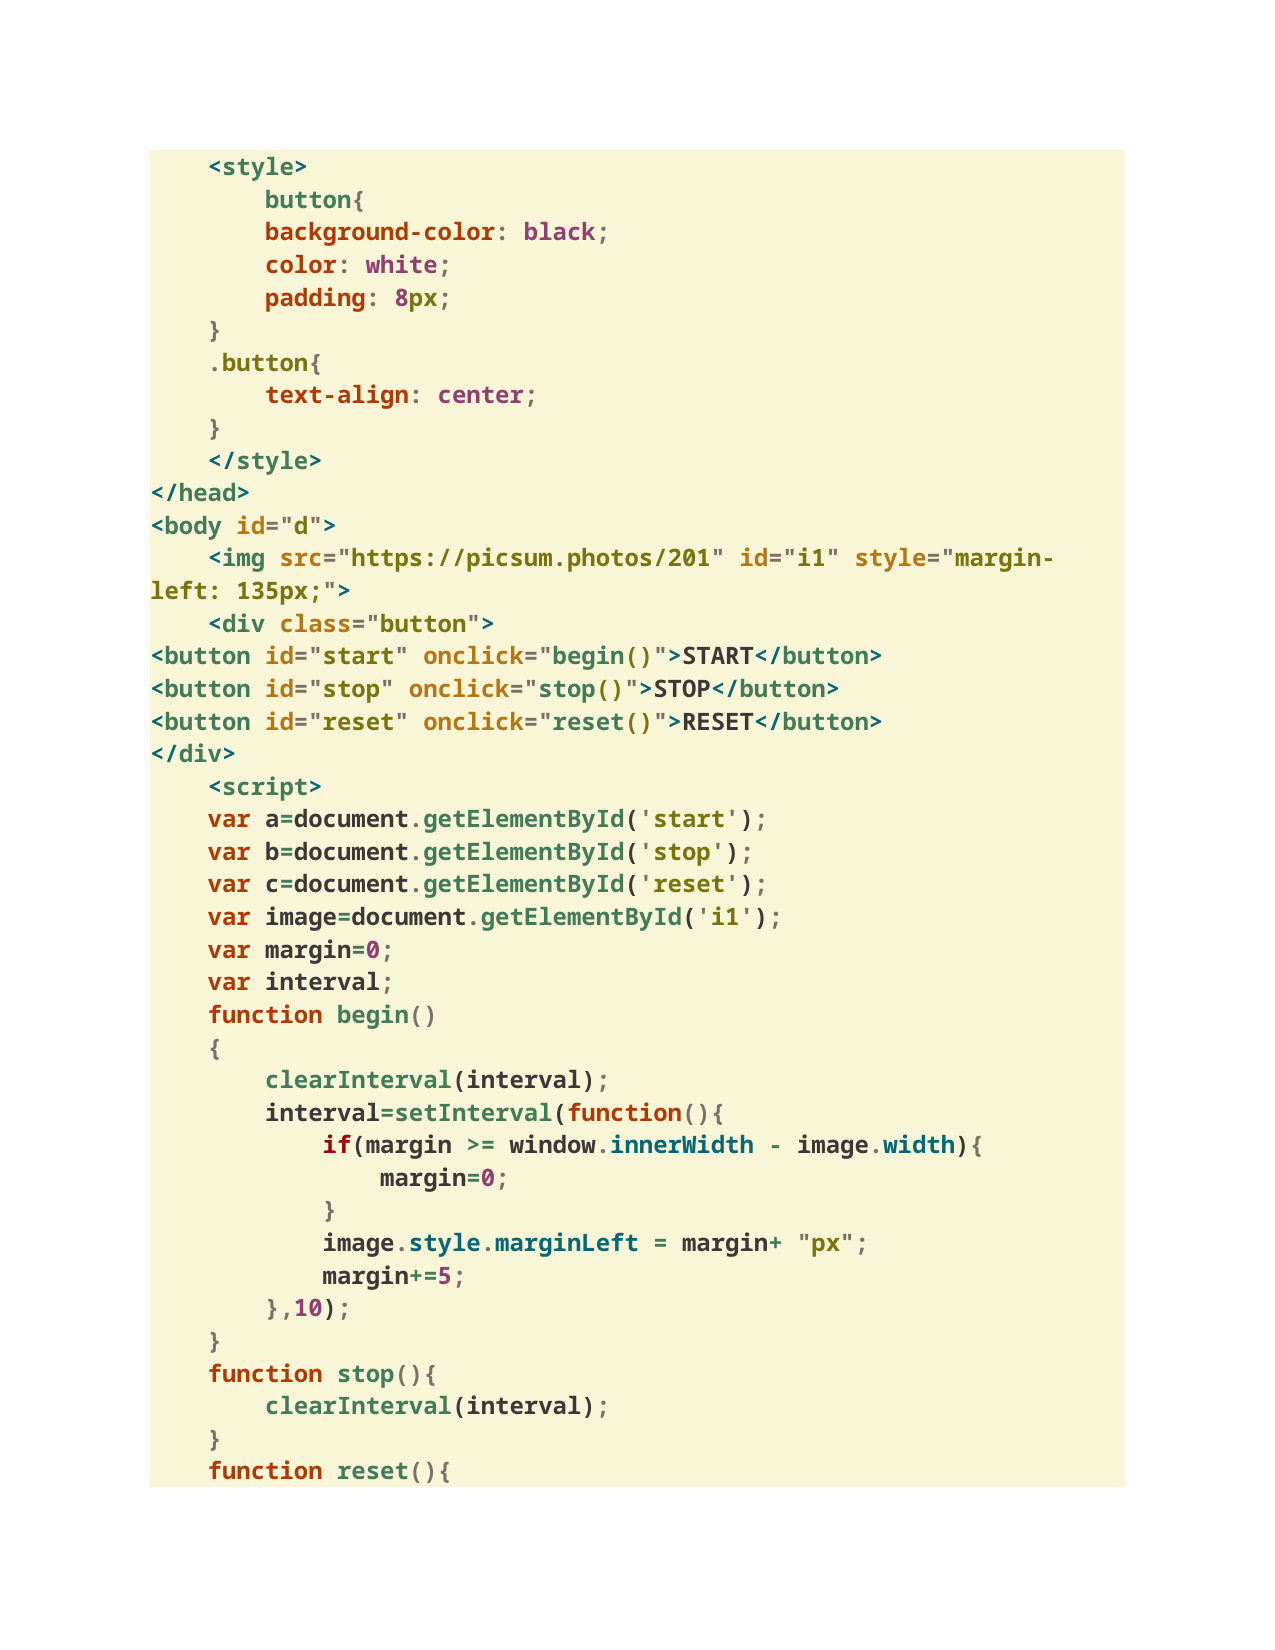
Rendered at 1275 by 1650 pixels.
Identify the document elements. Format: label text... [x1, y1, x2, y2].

text } [150, 1324, 1125, 1356]
text <div class="button"> [150, 606, 1125, 639]
text text-align: center; [150, 378, 1125, 411]
text <button id="reset" onclick="reset()">RESET</button> [150, 704, 1125, 737]
text function reset(){ [150, 1454, 1125, 1487]
text interval=setInterval(function(){ [150, 1096, 1125, 1128]
text </div> [150, 737, 1125, 769]
text } [150, 1193, 1125, 1226]
text },10); [150, 1291, 1125, 1324]
text <button id="stop" onclick="stop()">STOP</button> [150, 672, 1125, 704]
text var c=document.getElementById('reset'); [150, 867, 1125, 900]
text background-color: black; [150, 215, 1125, 248]
text } [150, 1422, 1125, 1454]
text </style> [150, 443, 1125, 476]
text <img src="https://picsum.photos/201" id="i1" style="margin-left: 135px;"> [150, 541, 1125, 606]
text clearInterval(interval); [150, 1389, 1125, 1422]
text var b=document.getElementById('stop'); [150, 835, 1125, 867]
text var margin=0; [150, 932, 1125, 965]
text color: white; [150, 248, 1125, 280]
text var interval; [150, 965, 1125, 998]
text button{ [150, 183, 1125, 215]
text .button{ [150, 346, 1125, 378]
text <button id="start" onclick="begin()">START</button> [150, 639, 1125, 672]
text margin+=5; [150, 1258, 1125, 1291]
text clearInterval(interval); [150, 1063, 1125, 1096]
text if(margin >= window.innerWidth - image.width){ [150, 1128, 1125, 1161]
text padding: 8px; [150, 280, 1125, 313]
text var image=document.getElementById('i1'); [150, 900, 1125, 932]
text image.style.marginLeft = margin+ "px"; [150, 1226, 1125, 1258]
text <body id="d"> [150, 509, 1125, 541]
text </head> [150, 476, 1125, 509]
text <style> [150, 150, 1125, 183]
text <script> [150, 769, 1125, 802]
text margin=0; [150, 1161, 1125, 1193]
text function stop(){ [150, 1356, 1125, 1389]
text } [150, 411, 1125, 443]
text var a=document.getElementById('start'); [150, 802, 1125, 835]
text } [150, 313, 1125, 346]
text { [150, 1030, 1125, 1063]
text function begin() [150, 998, 1125, 1030]
